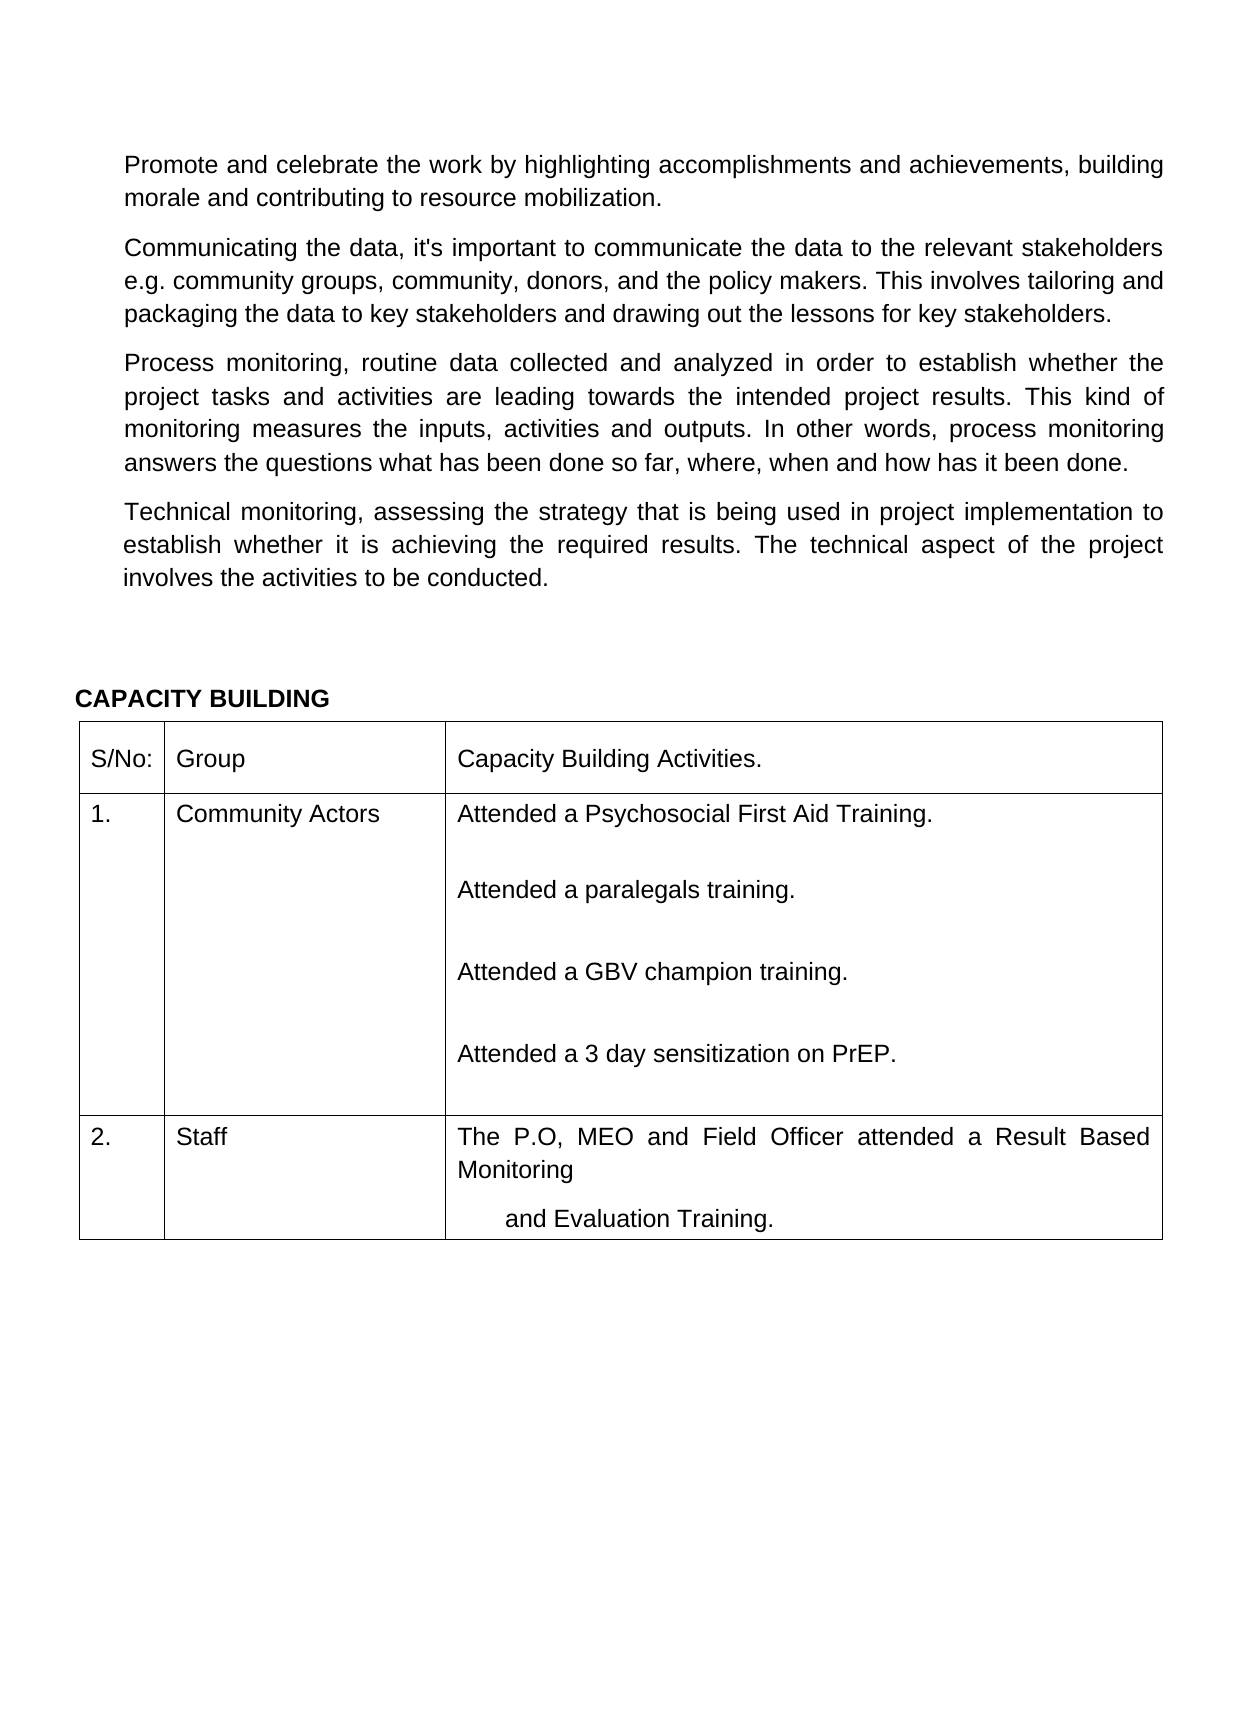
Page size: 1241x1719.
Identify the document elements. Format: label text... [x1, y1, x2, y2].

table_header Group [165, 722, 445, 793]
text CAPACITY BUILDING [74, 684, 1166, 712]
table_cell Attended a Psychosocial First Aid Training. Attended a paralegals training. Attended a GBV champion training. Attended a 3 day sensitization on PrEP. [446, 794, 1162, 1115]
text Promote and celebrate the work by highlighting accomplishments and achievements, building morale and contributing to resource mobilization. [124, 150, 1166, 212]
table_header S/No: [80, 722, 164, 793]
text Technical monitoring, assessing the strategy that is being used in project implementation to establish whether it is achieving the required results. The technical aspect of the project involves the activities to be conducted. [123, 497, 1166, 592]
table_cell The P.O, MEO and Field Officer attended a Result Based Monitoring and Evaluation Training. [446, 1116, 1162, 1239]
text Communicating the data, it's important to communicate the data to the relevant stakeholders e.g. community groups, community, donors, and the policy makers. This involves tailoring and packaging the data to key stakeholders and drawing out the lessons for key stakeholders. [124, 233, 1166, 327]
table_cell Staff [165, 1116, 445, 1239]
text Process monitoring, routine data collected and analyzed in order to establish whether the project tasks and activities are leading towards the intended project results. This kind of monitoring measures the inputs, activities and outputs. In other words, process monitoring answers the questions what has been done so far, where, when and how has it been done. [124, 348, 1166, 476]
table_header Capacity Building Activities. [446, 722, 1162, 793]
table_cell Community Actors [165, 794, 445, 1115]
table_cell 1. [80, 794, 164, 1115]
table_cell 2. [80, 1116, 164, 1239]
